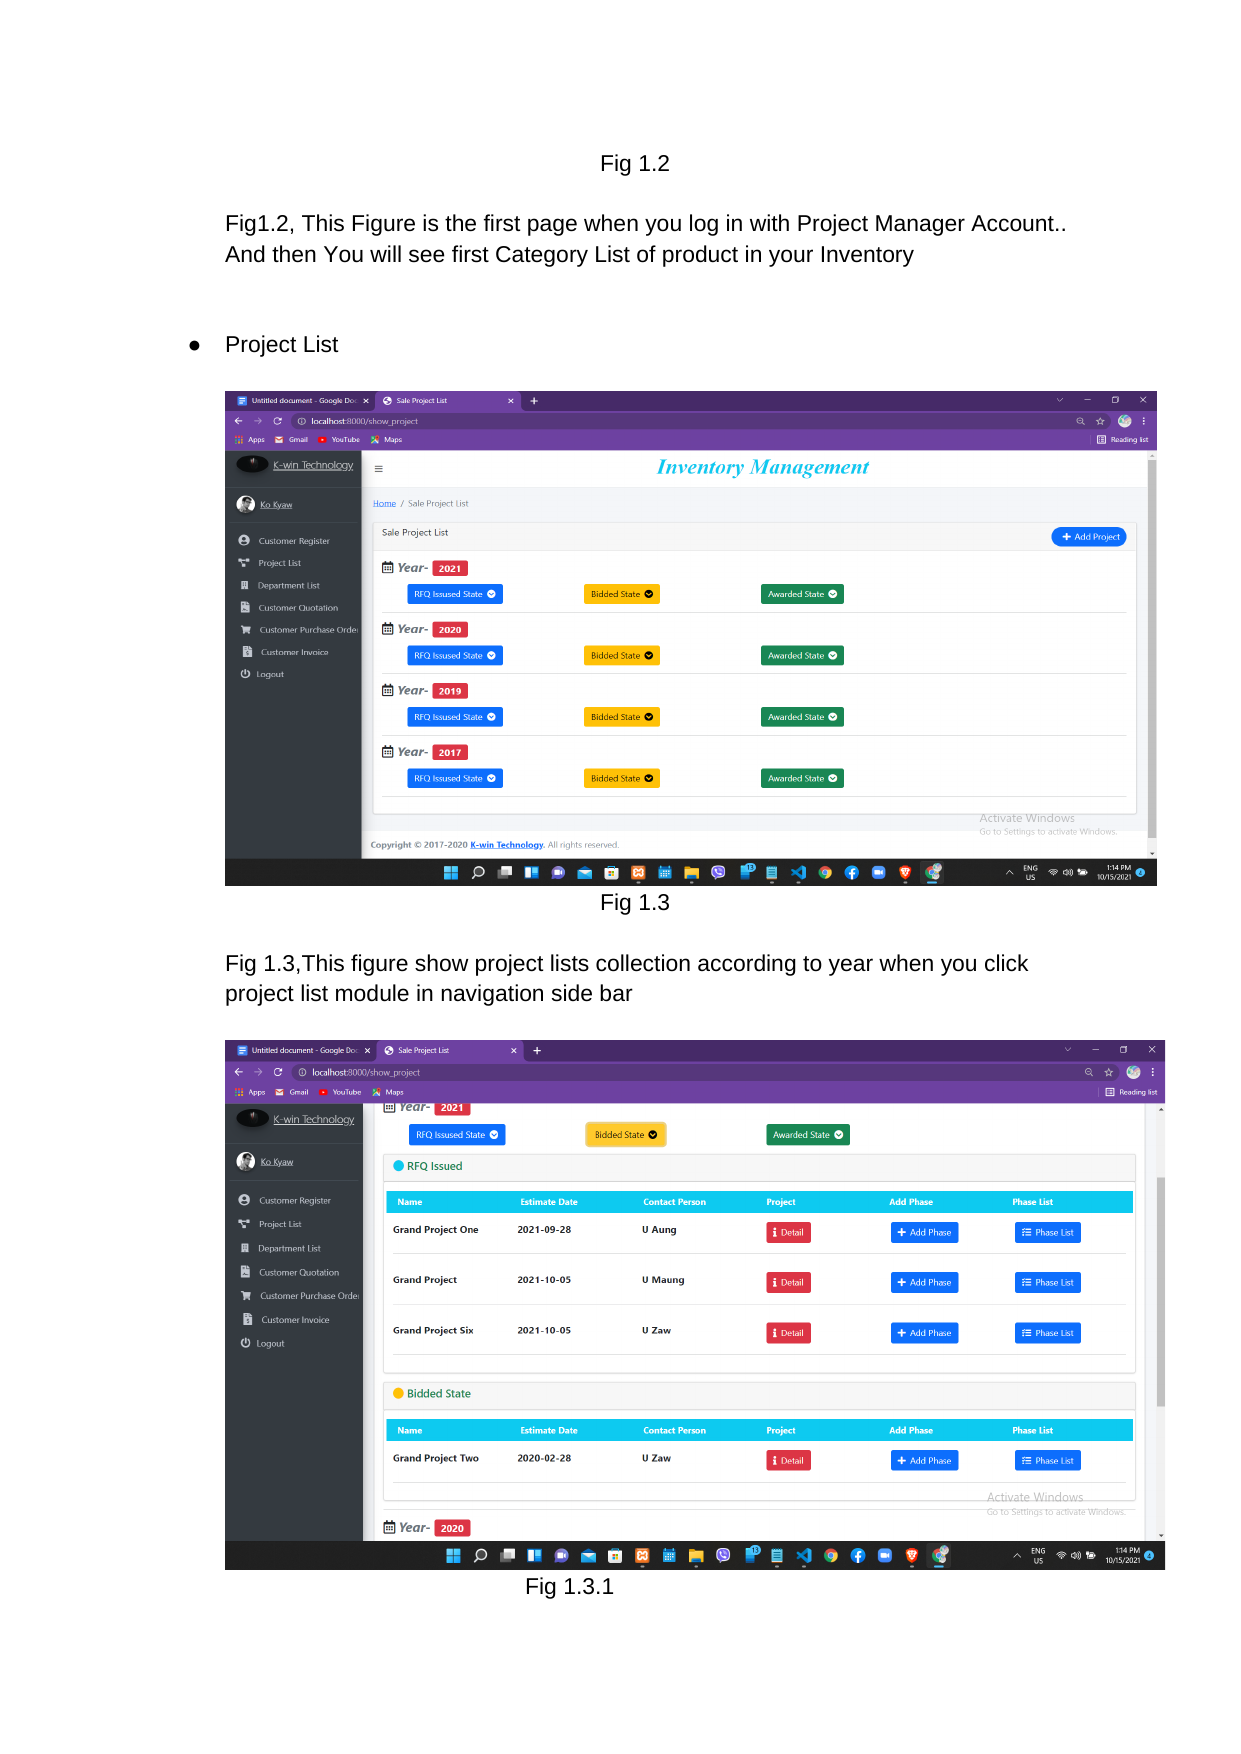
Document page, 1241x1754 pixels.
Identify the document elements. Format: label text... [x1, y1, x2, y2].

picture [225, 1040, 1166, 1570]
text Fig1.2, This Figure is the first page when you log in with Project Manager Account.. [150, 210, 1090, 237]
text And then You will see first Category List of product in your Inventory [150, 241, 1090, 267]
text Fig 1.3 [225, 889, 1090, 916]
list Project List [187, 331, 1090, 358]
text Fig 1.3.1 [225, 1573, 1090, 1600]
picture [225, 391, 1157, 886]
text Fig 1.2 [225, 150, 1090, 176]
text Fig 1.3,This figure show project lists collection according to year when you click project list module in navigation side bar [225, 950, 1090, 1006]
